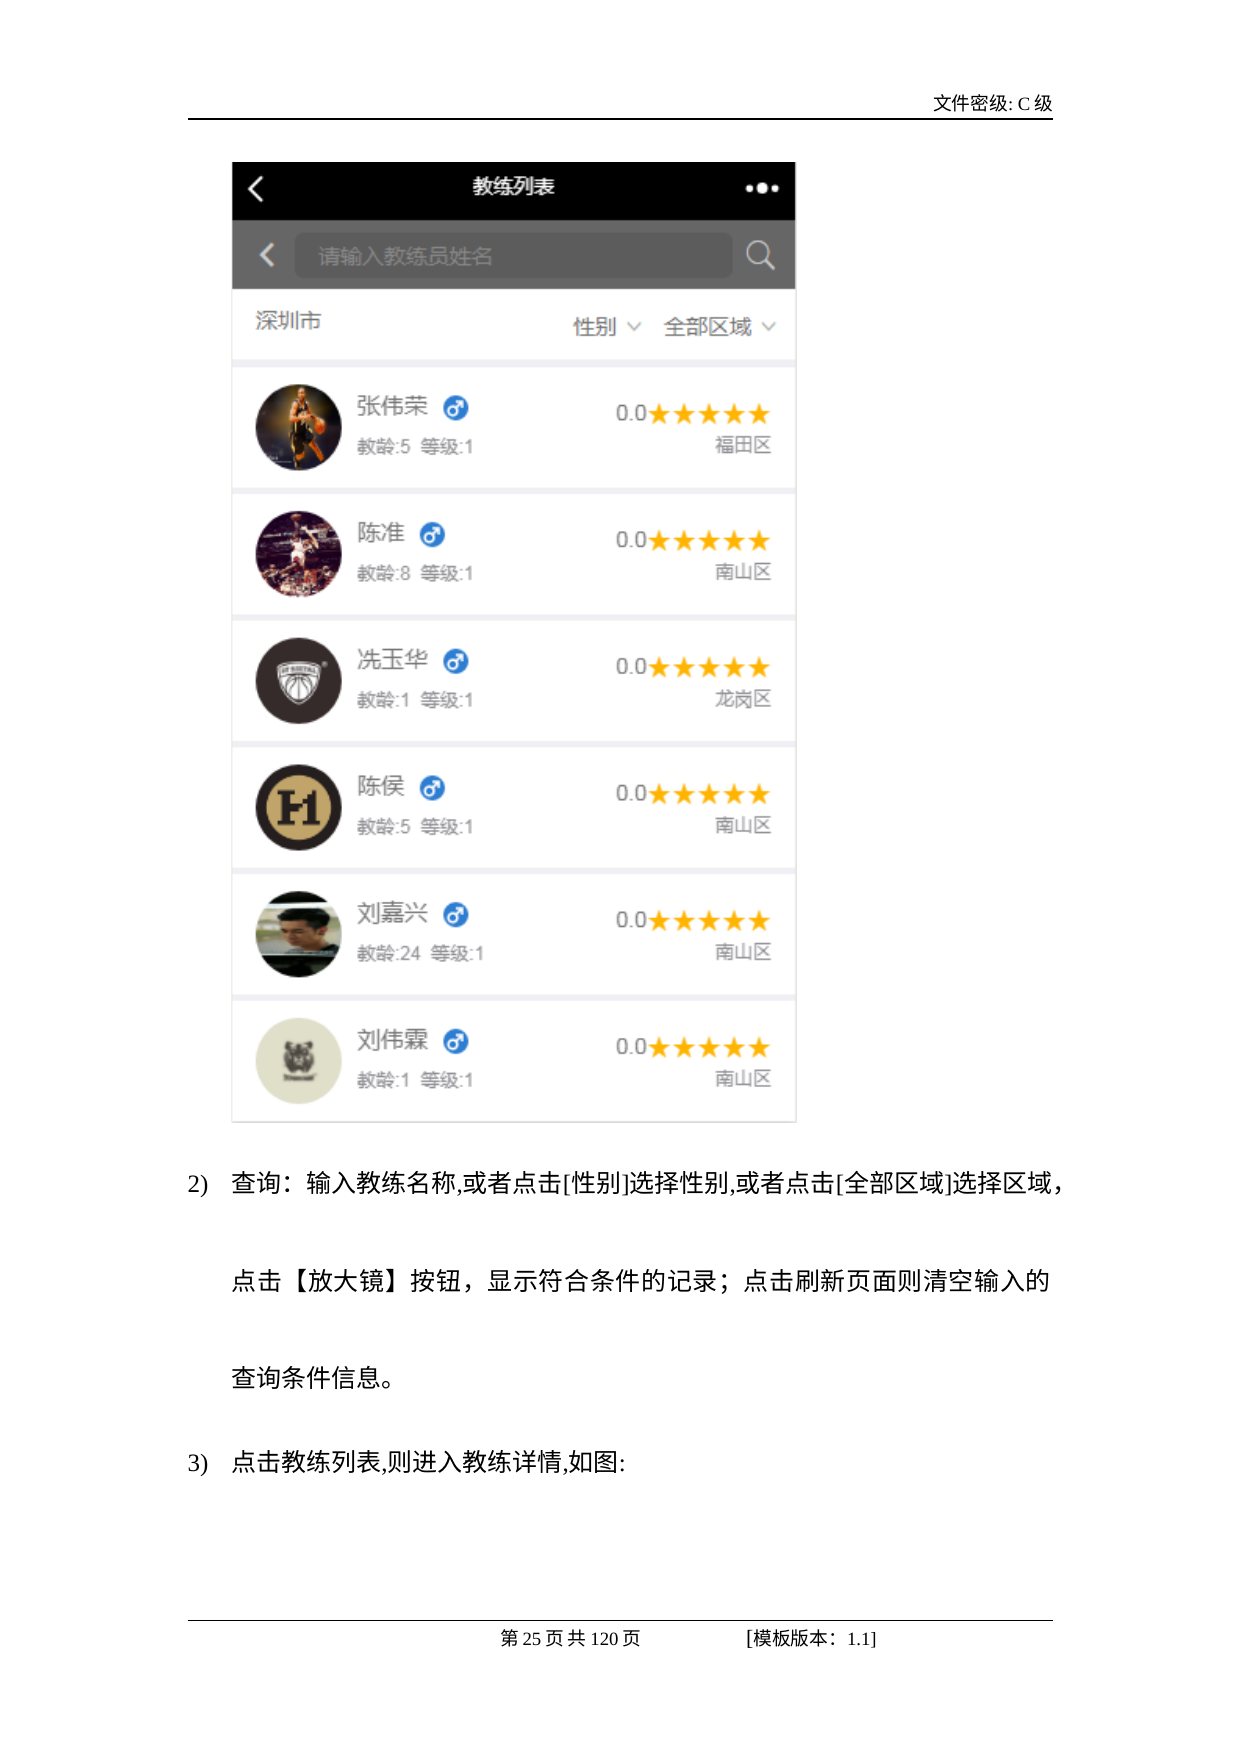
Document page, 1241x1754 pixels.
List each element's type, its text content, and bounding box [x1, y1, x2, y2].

list 点击教练列表,则进入教练详情,如图: [187, 1428, 1053, 1493]
picture [231, 162, 797, 1123]
list 查询：输入教练名称,或者点击[性别]选择性别,或者点击[全部区域]选择区域，点击【放大镜】按钮，显示符合条件的记录；点击刷新页面则清空输入的查询条件信息。 [187, 1149, 1053, 1409]
